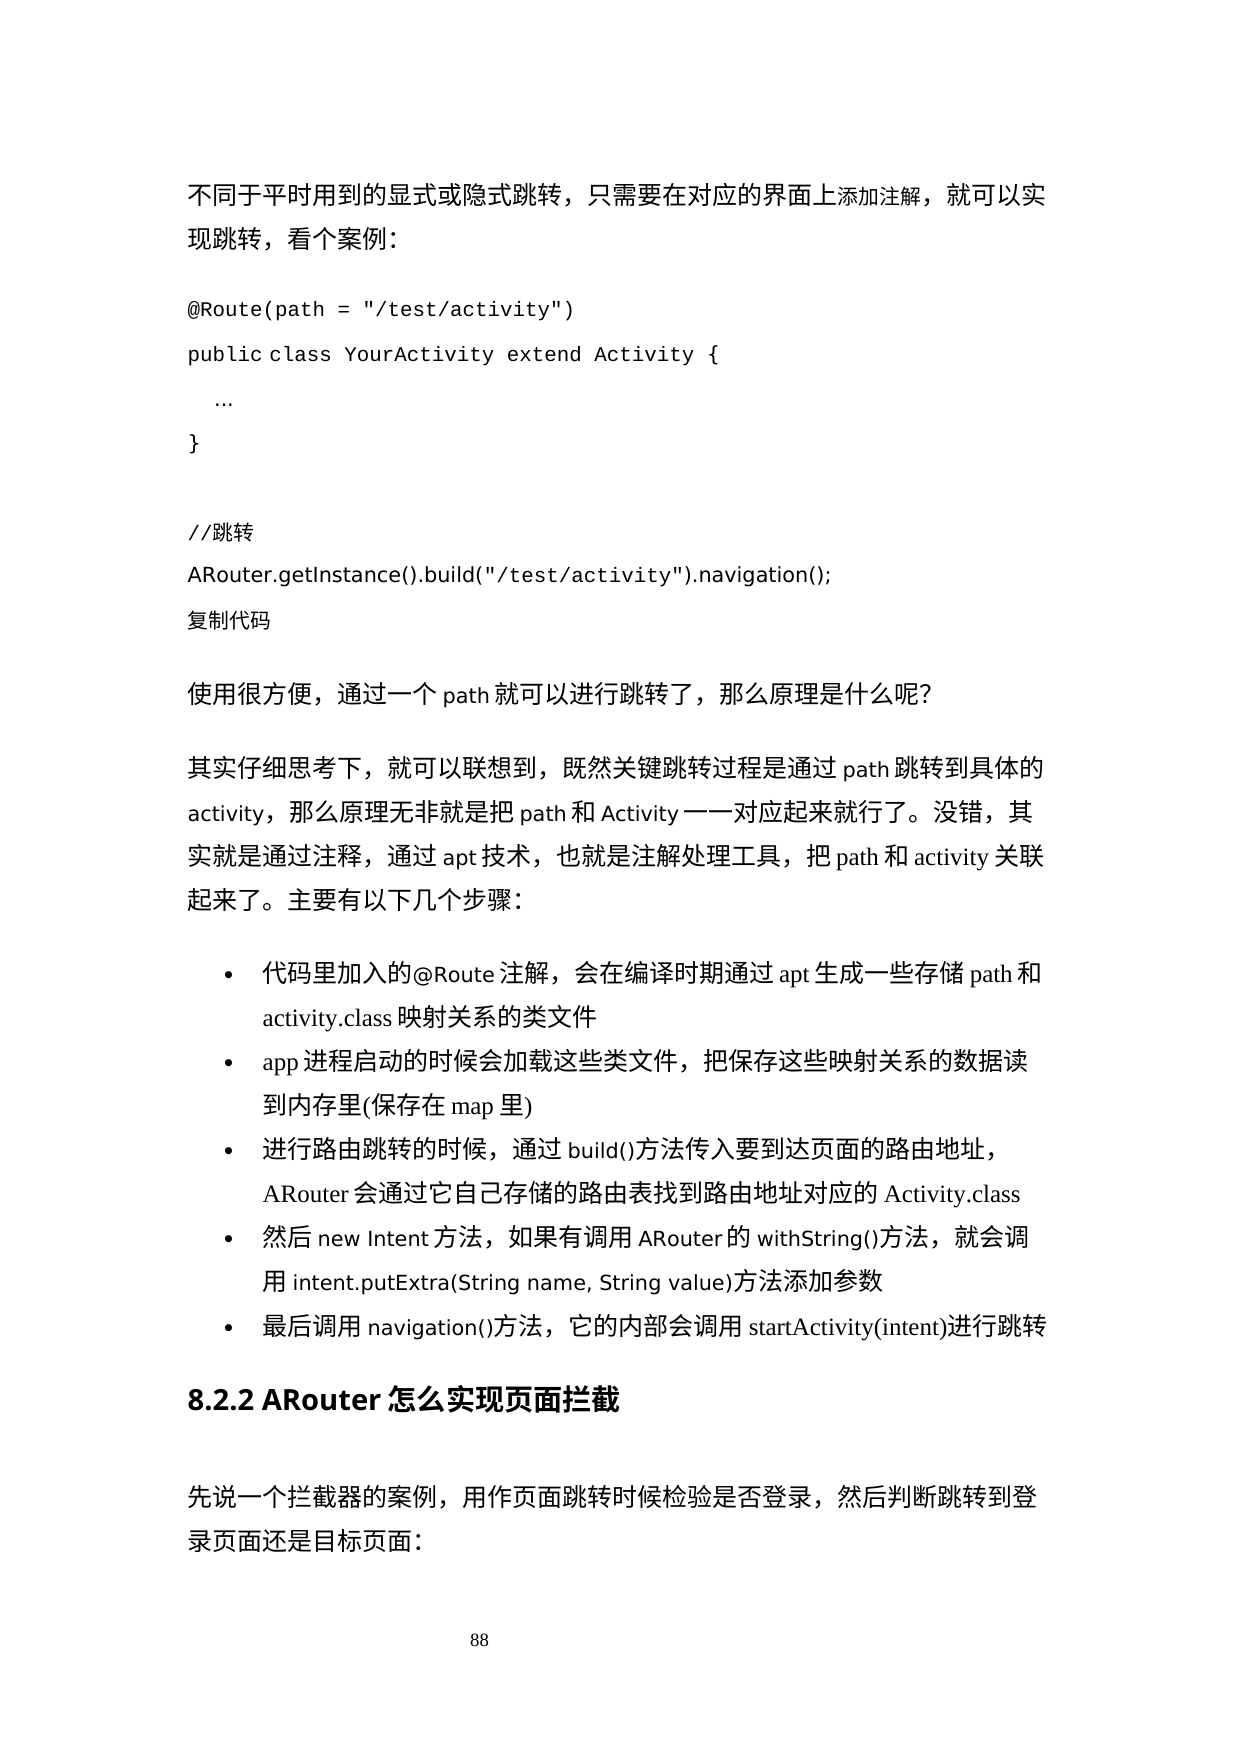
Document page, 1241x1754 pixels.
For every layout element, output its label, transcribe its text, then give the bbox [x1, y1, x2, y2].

text ARouter.getInstance().build("/test/activity").navigation(); [187, 554, 1053, 598]
text 其实仔细思考下，就可以联想到，既然关键跳转过程是通过path跳转到具体的activity，那么原理无非就是把path和Activity一一对应起来就行了。没错，其实就是通过注释，通过apt技术，也就是注解处理工具，把path和activity关联起来了。主要有以下几个步骤： [187, 744, 1053, 920]
subtitle 8.2.2 ARouter怎么实现页面拦截 [187, 1375, 1053, 1419]
list 进行路由跳转的时候，通过build()方法传入要到达页面的路由地址，ARouter会通过它自己存储的路由表找到路由地址对应的Activity.class [225, 1126, 1053, 1214]
text 先说一个拦截器的案例，用作页面跳转时候检验是否登录，然后判断跳转到登录页面还是目标页面： [187, 1473, 1053, 1561]
text //跳转 [187, 509, 1053, 554]
text ... [187, 377, 1053, 421]
text 使用很方便，通过一个path就可以进行跳转了，那么原理是什么呢？ [187, 671, 1053, 715]
text @Route(path = "/test/activity") [187, 289, 1053, 333]
list 代码里加入的@Route注解，会在编译时期通过apt生成一些存储path和activity.class映射关系的类文件 [225, 949, 1053, 1038]
list 然后new Intent方法，如果有调用ARouter的withString()方法，就会调用intent.putExtra(String name, String value)方法添加参数 [225, 1214, 1053, 1302]
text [187, 172, 1053, 260]
list app进程启动的时候会加载这些类文件，把保存这些映射关系的数据读到内存里(保存在map里) [225, 1038, 1053, 1126]
text } [187, 421, 1053, 466]
list 最后调用navigation()方法，它的内部会调用startActivity(intent)进行跳转 [225, 1302, 1053, 1346]
text 复制代码 [187, 598, 1053, 642]
text public class YourActivity extend Activity { [187, 333, 1053, 377]
